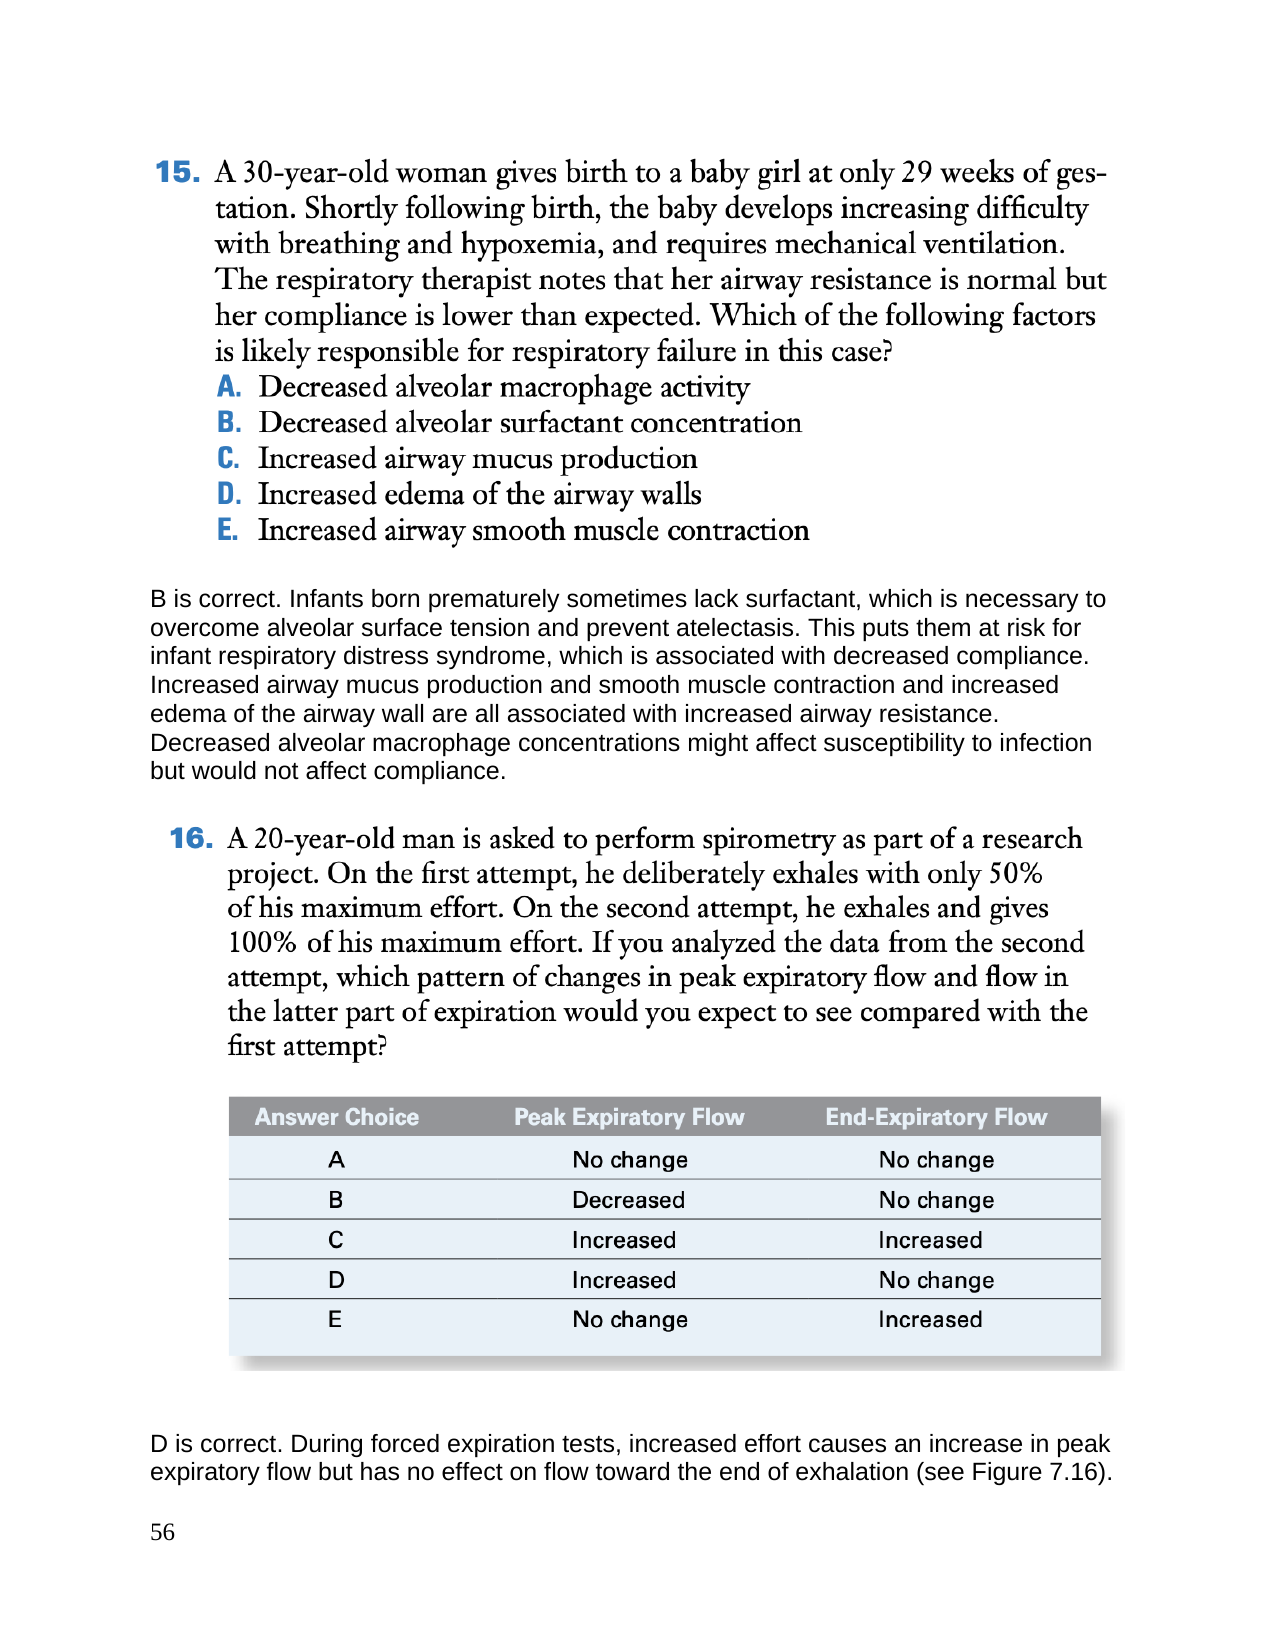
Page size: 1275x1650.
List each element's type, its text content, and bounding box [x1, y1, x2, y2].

picture [150, 150, 1125, 555]
text B is correct. Infants born prematurely sometimes lack surfactant, which is necessary to overcome alveolar surface tension and prevent atelectasis. This puts them at risk for infant respiratory distress syndrome, which is associated with decreased compliance. Increased airway mucus production and smooth muscle contraction and increased edema of the airway wall are all associated with increased airway resistance. Decreased alveolar macrophage concentrations might affect susceptibility to infection but would not affect compliance. [150, 584, 1125, 785]
picture [150, 814, 1125, 1371]
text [150, 1428, 1125, 1486]
